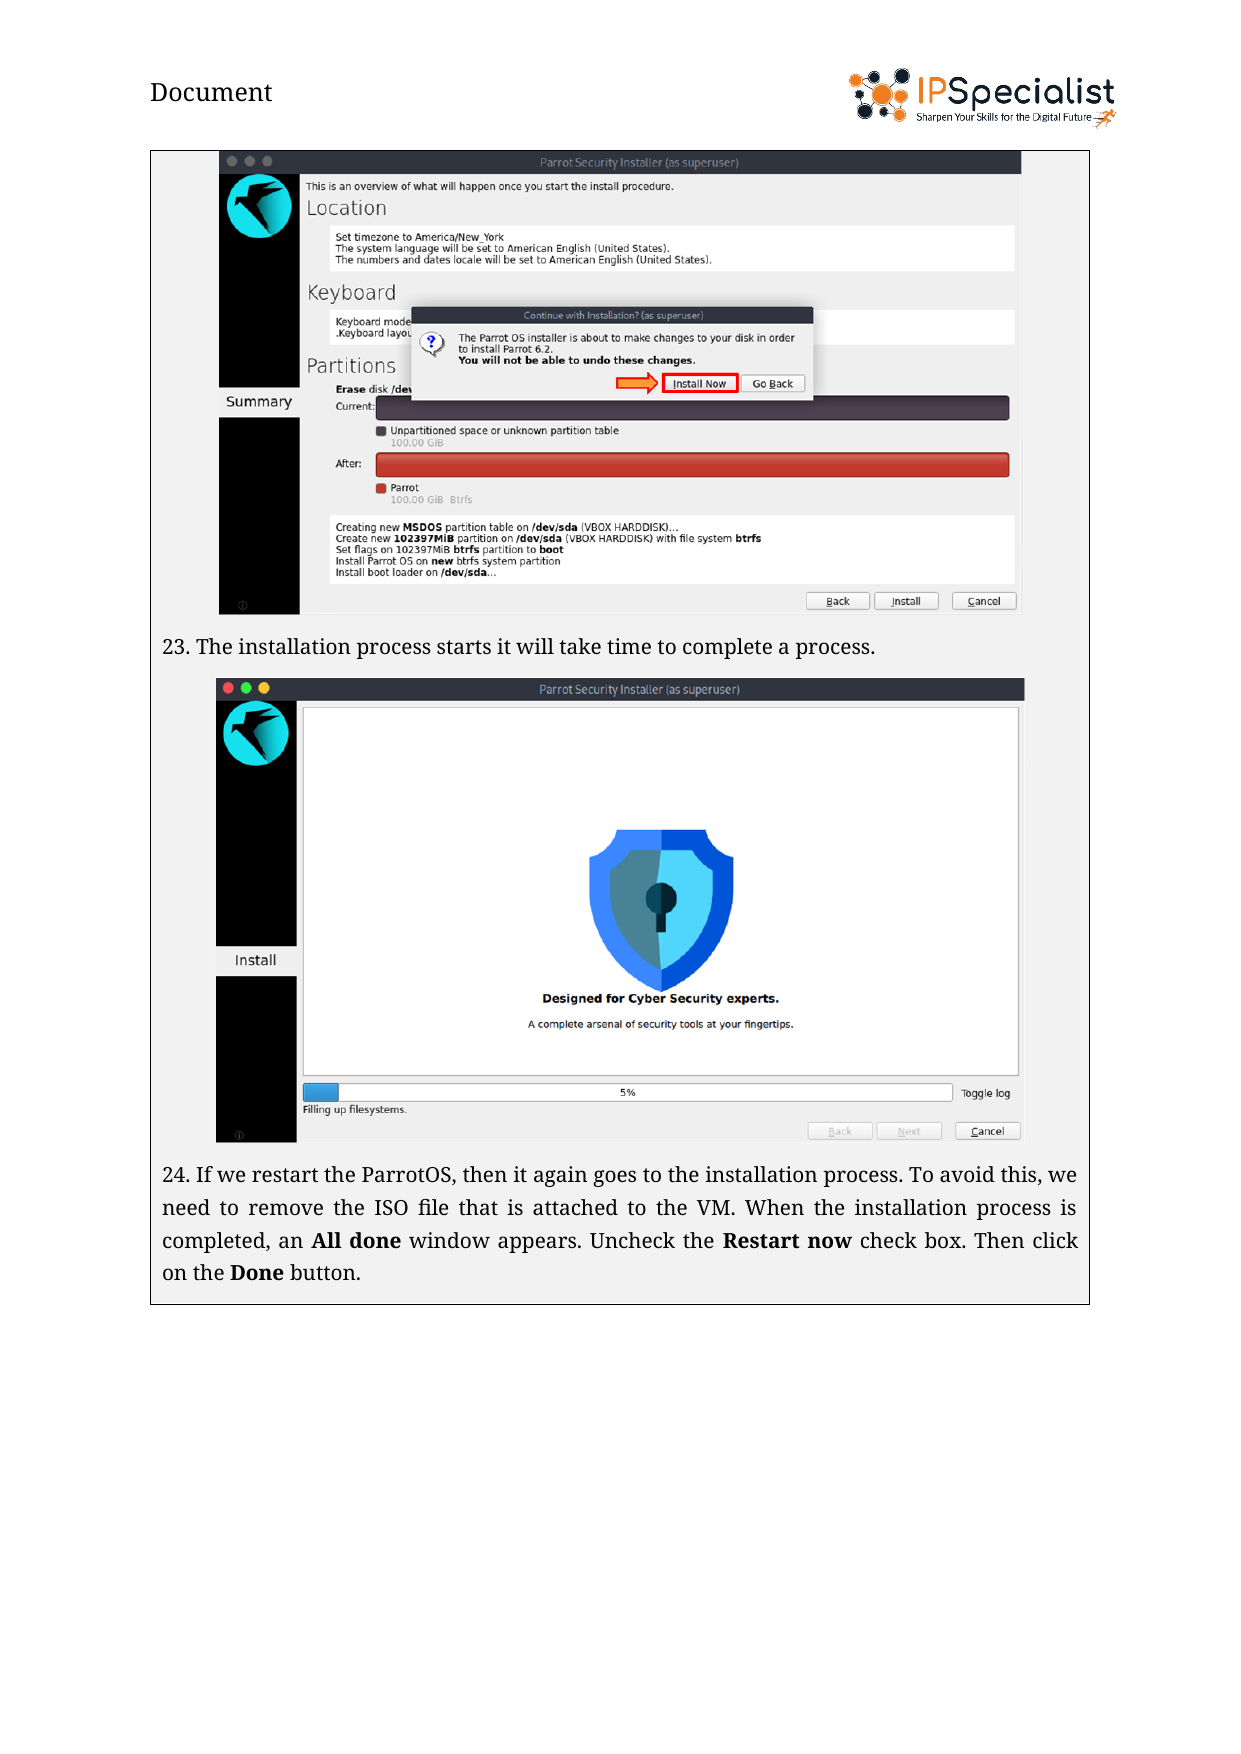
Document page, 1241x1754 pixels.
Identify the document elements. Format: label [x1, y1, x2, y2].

picture [843, 54, 1121, 136]
table_header [151, 151, 1089, 1303]
picture [218, 151, 1022, 615]
picture [215, 677, 1025, 1143]
